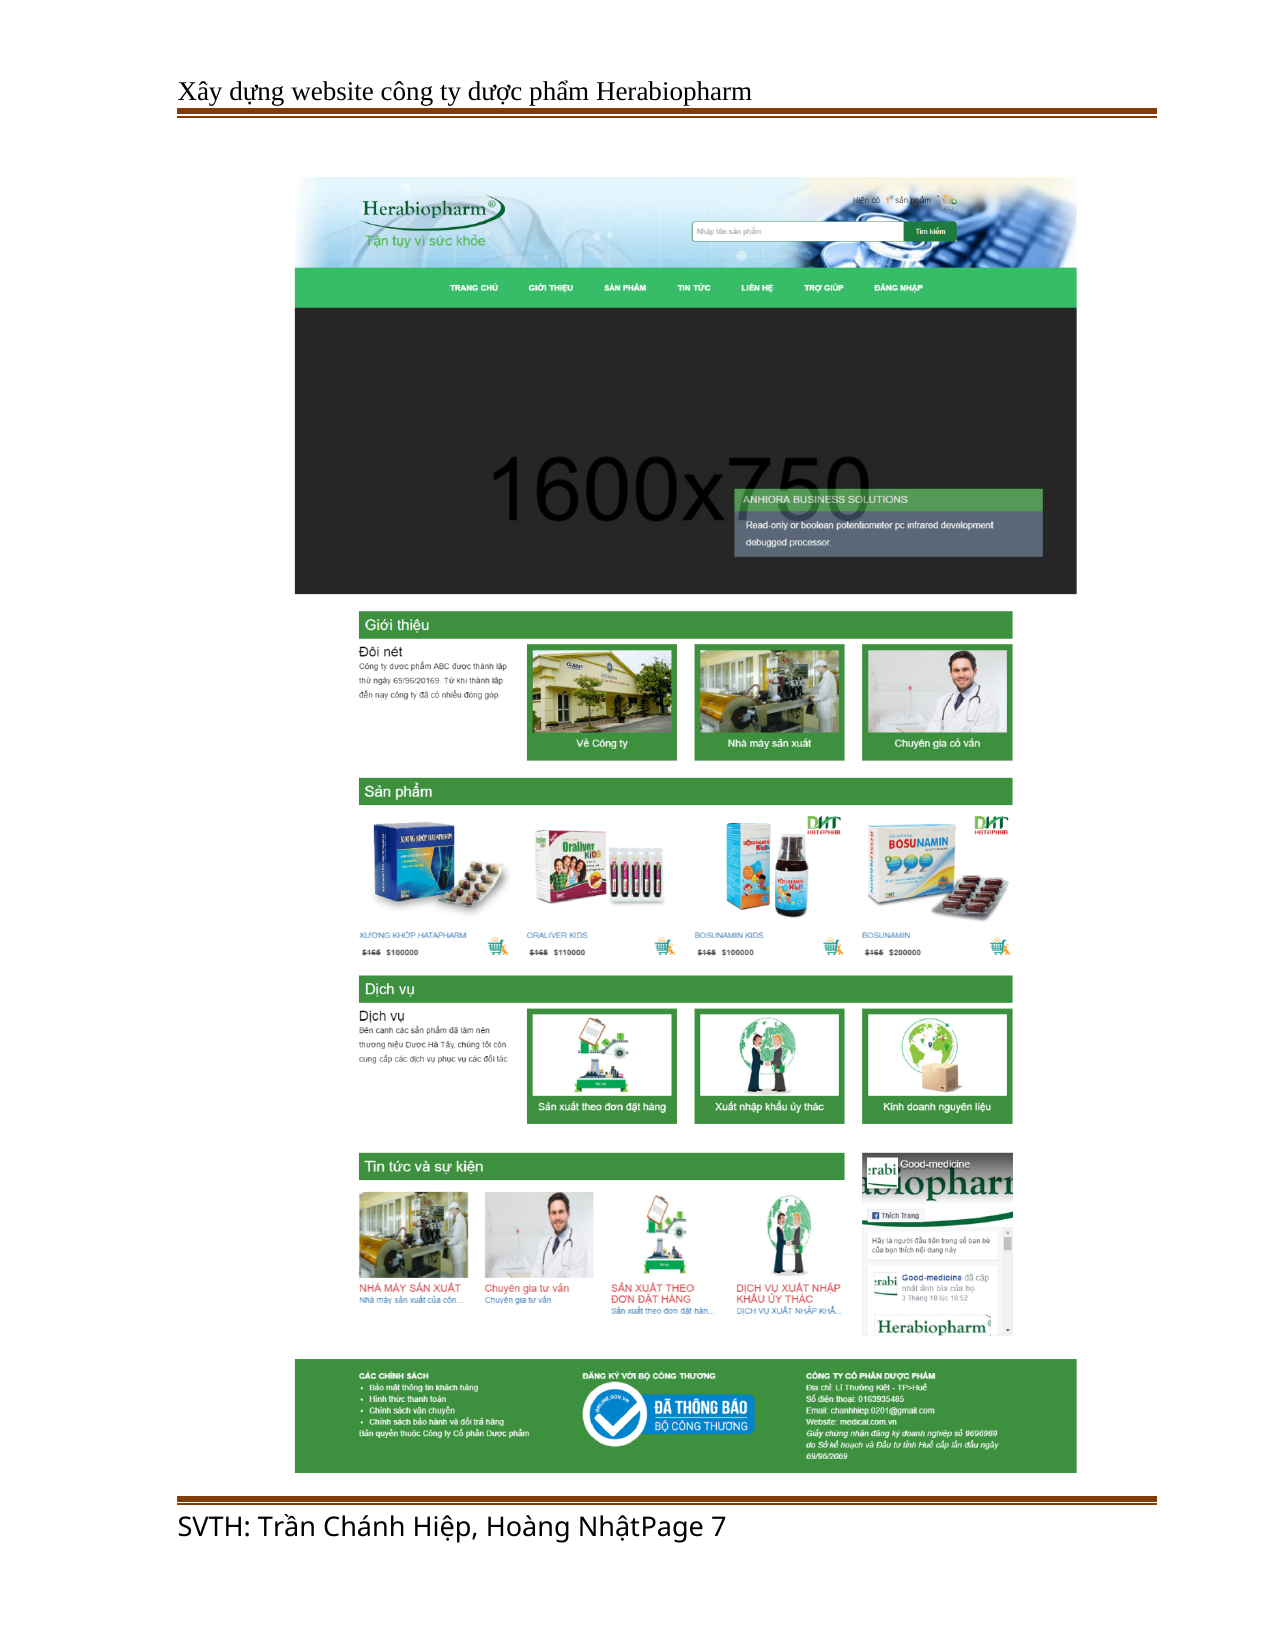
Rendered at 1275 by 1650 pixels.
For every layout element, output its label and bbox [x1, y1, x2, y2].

picture [294, 177, 1077, 1473]
